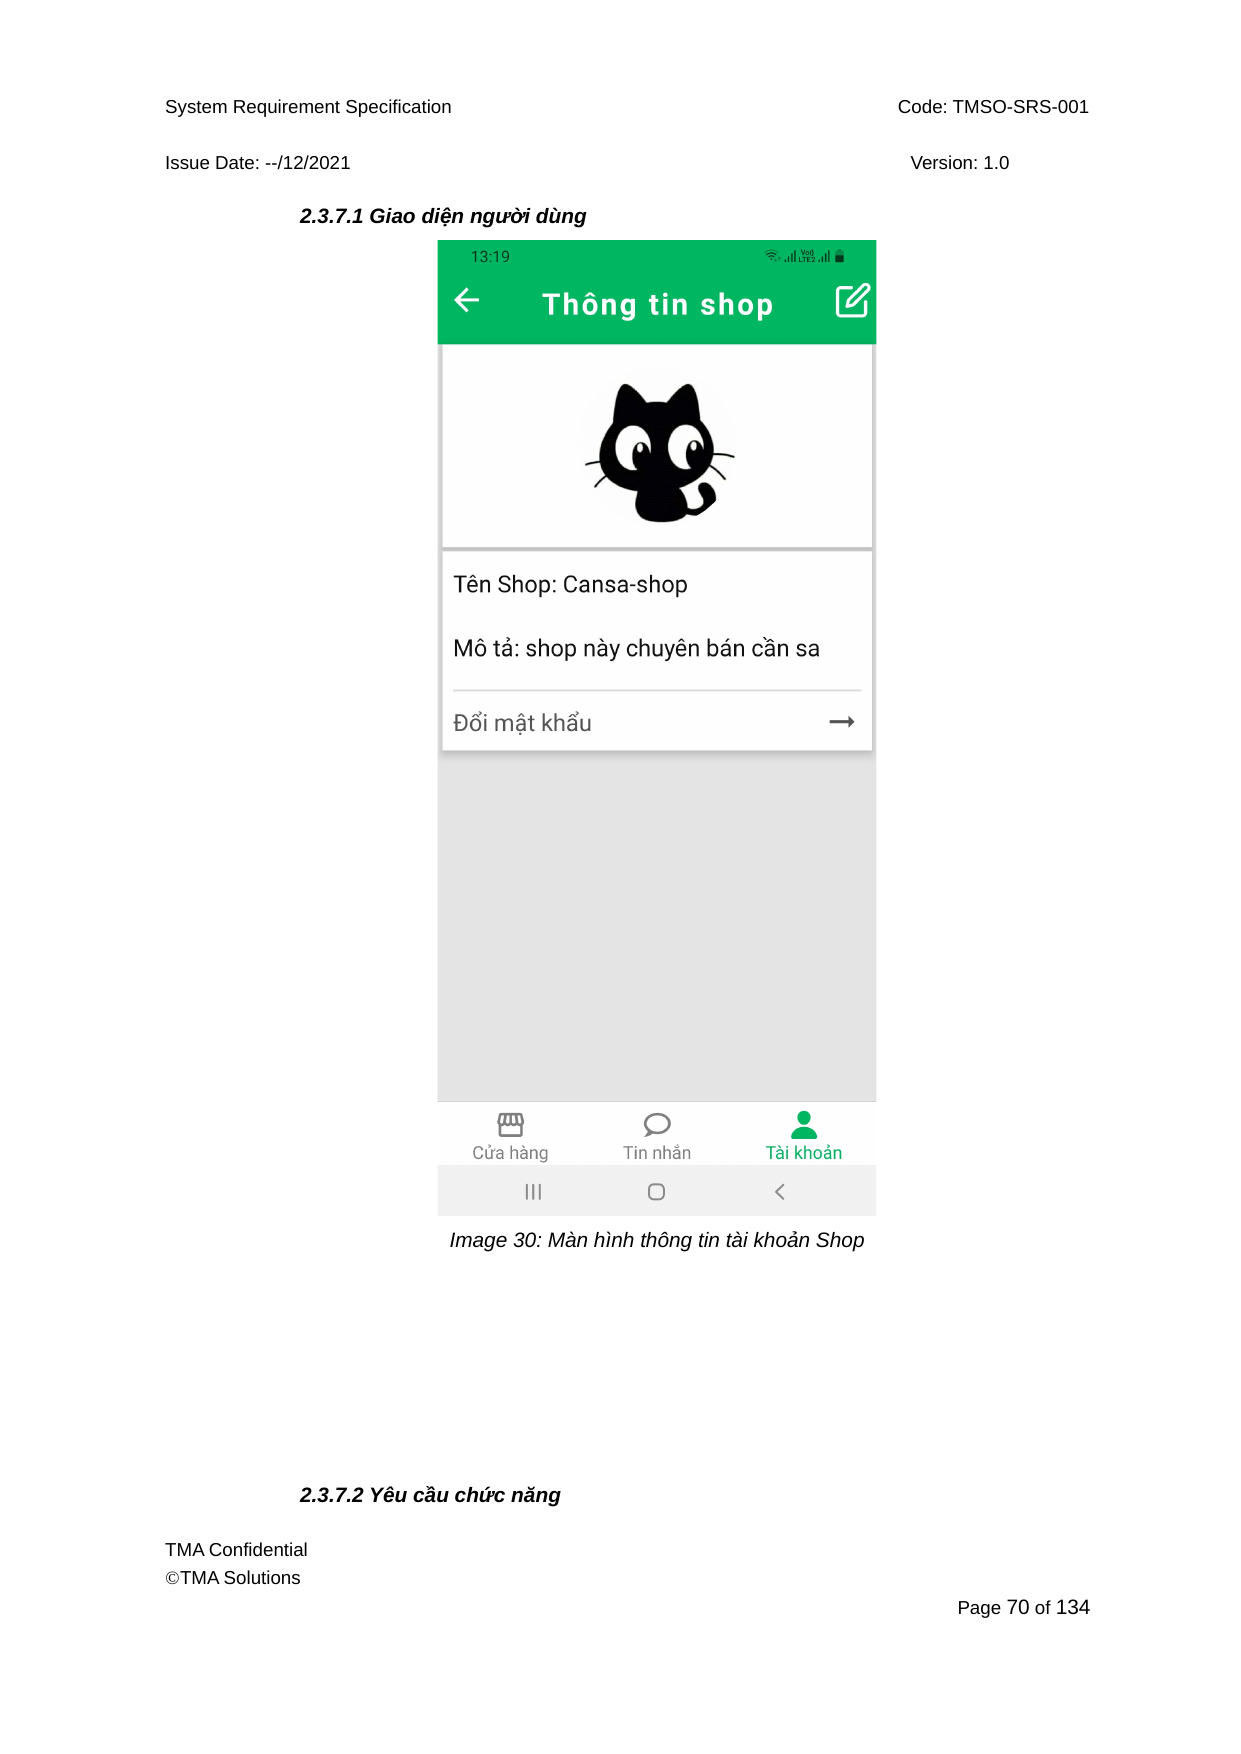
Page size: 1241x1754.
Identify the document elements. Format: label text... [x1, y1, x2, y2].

text 2.3.7.2 Yêu cầu chức năng [240, 1483, 1090, 1507]
text 2.3.7.1 Giao diện người dùng [240, 204, 1090, 228]
text Image 30: Màn hình thông tin tài khoản Shop [150, 1228, 1090, 1252]
picture [437, 240, 877, 1216]
